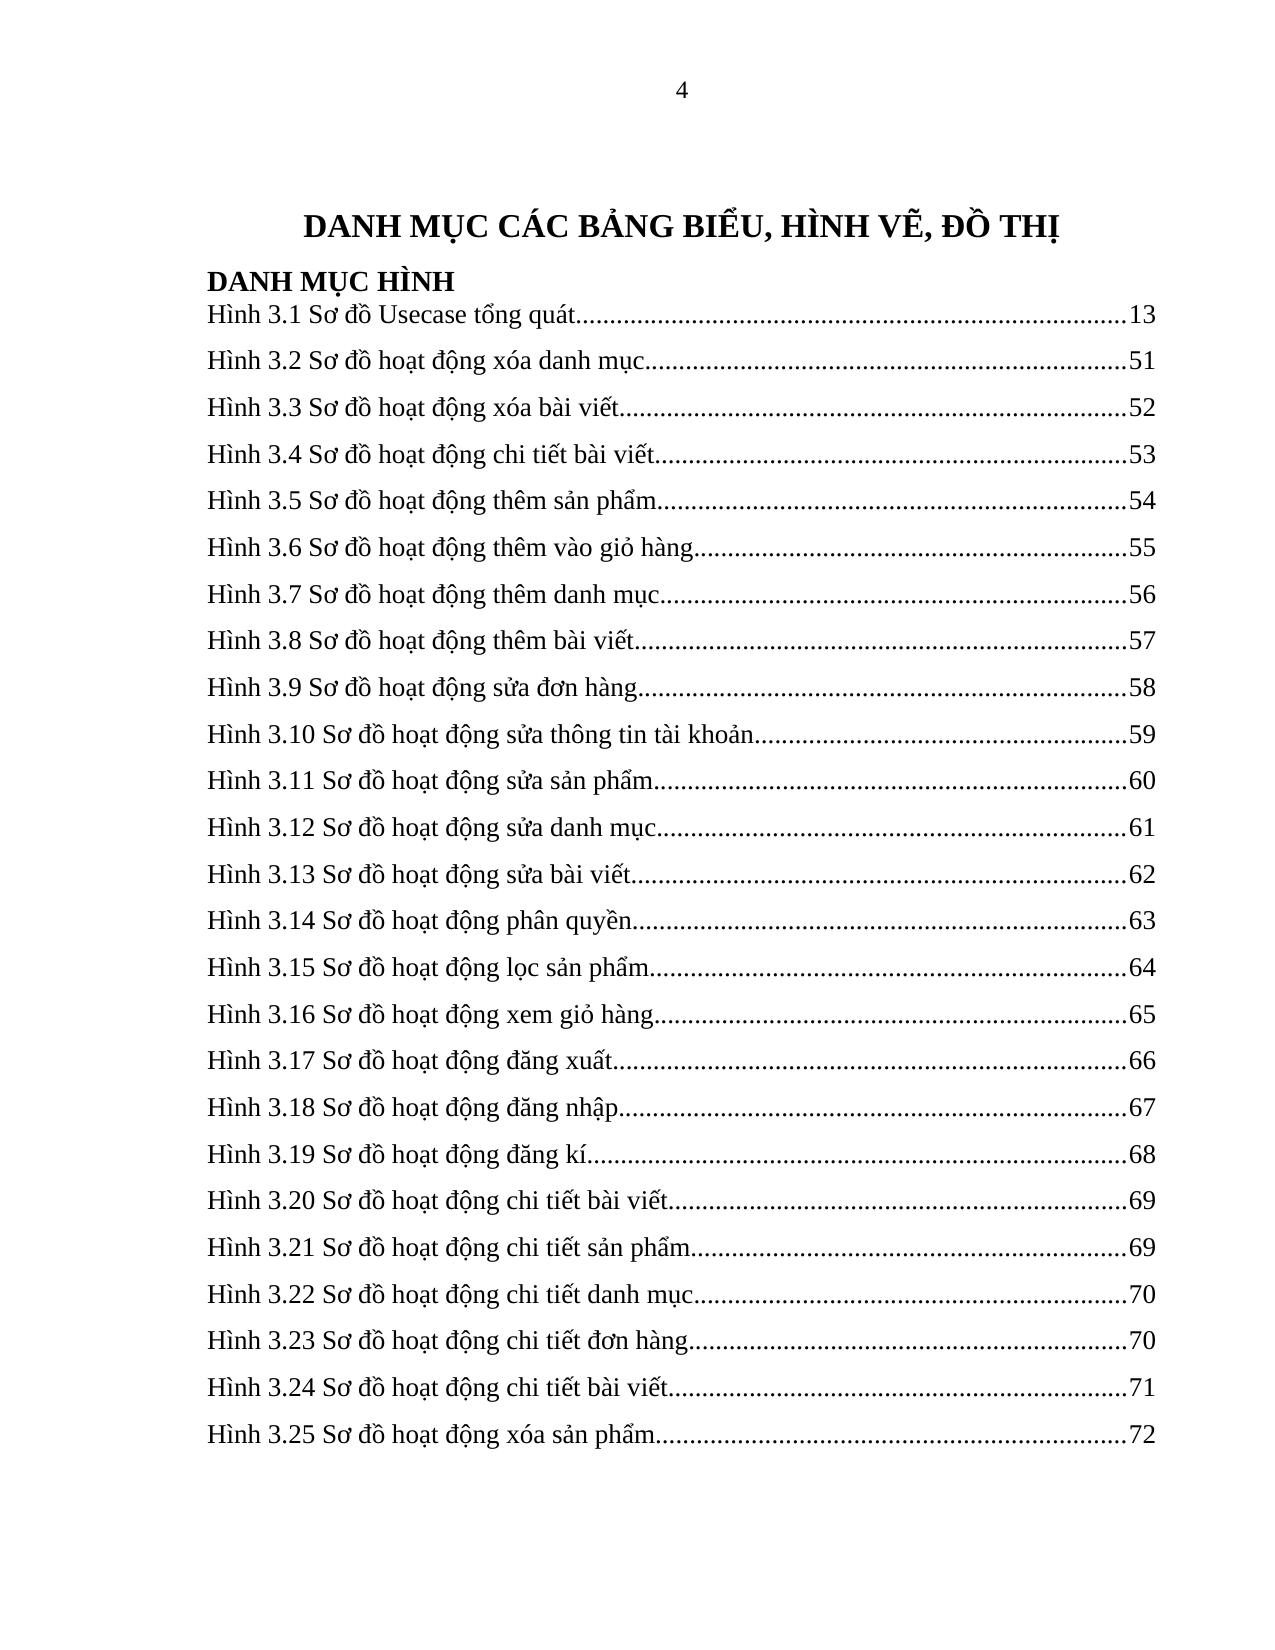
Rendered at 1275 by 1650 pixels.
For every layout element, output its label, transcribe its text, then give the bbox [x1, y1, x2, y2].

text Hình 3.8 Sơ đồ hoạt động thêm bài viết 57 [207, 624, 1157, 656]
text Hình 3.22 Sơ đồ hoạt động chi tiết danh mục 70 [207, 1278, 1157, 1309]
text Hình 3.17 Sơ đồ hoạt động đăng xuất 66 [207, 1044, 1157, 1076]
text Hình 3.21 Sơ đồ hoạt động chi tiết sản phẩm 69 [207, 1231, 1157, 1262]
text Hình 3.13 Sơ đồ hoạt động sửa bài viết 62 [207, 858, 1157, 889]
text Hình 3.10 Sơ đồ hoạt động sửa thông tin tài khoản 59 [207, 718, 1157, 749]
text Hình 3.5 Sơ đồ hoạt động thêm sản phẩm 54 [207, 484, 1157, 516]
text Hình 3.2 Sơ đồ hoạt động xóa danh mục 51 [207, 344, 1157, 376]
text Hình 3.16 Sơ đồ hoạt động xem giỏ hàng 65 [207, 998, 1157, 1029]
text Hình 3.14 Sơ đồ hoạt động phân quyền 63 [207, 904, 1157, 936]
text Hình 3.25 Sơ đồ hoạt động xóa sản phẩm 72 [207, 1418, 1157, 1449]
text Hình 3.18 Sơ đồ hoạt động đăng nhập 67 [207, 1091, 1157, 1122]
text Hình 3.1 Sơ đồ Usecase tổng quát 13 [207, 298, 1157, 329]
text DANH MỤC HÌNH [207, 264, 1157, 298]
text Hình 3.24 Sơ đồ hoạt động chi tiết bài viết 71 [207, 1371, 1157, 1402]
text Hình 3.6 Sơ đồ hoạt động thêm vào giỏ hàng 55 [207, 531, 1157, 562]
text Hình 3.9 Sơ đồ hoạt động sửa đơn hàng 58 [207, 671, 1157, 702]
text Hình 3.4 Sơ đồ hoạt động chi tiết bài viết 53 [207, 438, 1157, 469]
text Hình 3.23 Sơ đồ hoạt động chi tiết đơn hàng 70 [207, 1324, 1157, 1356]
text DANH MỤC CÁC BẢNG BIỂU, HÌNH VẼ, ĐỒ THỊ [207, 207, 1157, 245]
text Hình 3.3 Sơ đồ hoạt động xóa bài viết 52 [207, 391, 1157, 422]
text Hình 3.19 Sơ đồ hoạt động đăng kí 68 [207, 1138, 1157, 1169]
text Hình 3.12 Sơ đồ hoạt động sửa danh mục 61 [207, 811, 1157, 842]
text Hình 3.20 Sơ đồ hoạt động chi tiết bài viết 69 [207, 1184, 1157, 1216]
text Hình 3.11 Sơ đồ hoạt động sửa sản phẩm 60 [207, 764, 1157, 796]
text Hình 3.7 Sơ đồ hoạt động thêm danh mục 56 [207, 578, 1157, 609]
text Hình 3.15 Sơ đồ hoạt động lọc sản phẩm 64 [207, 951, 1157, 982]
